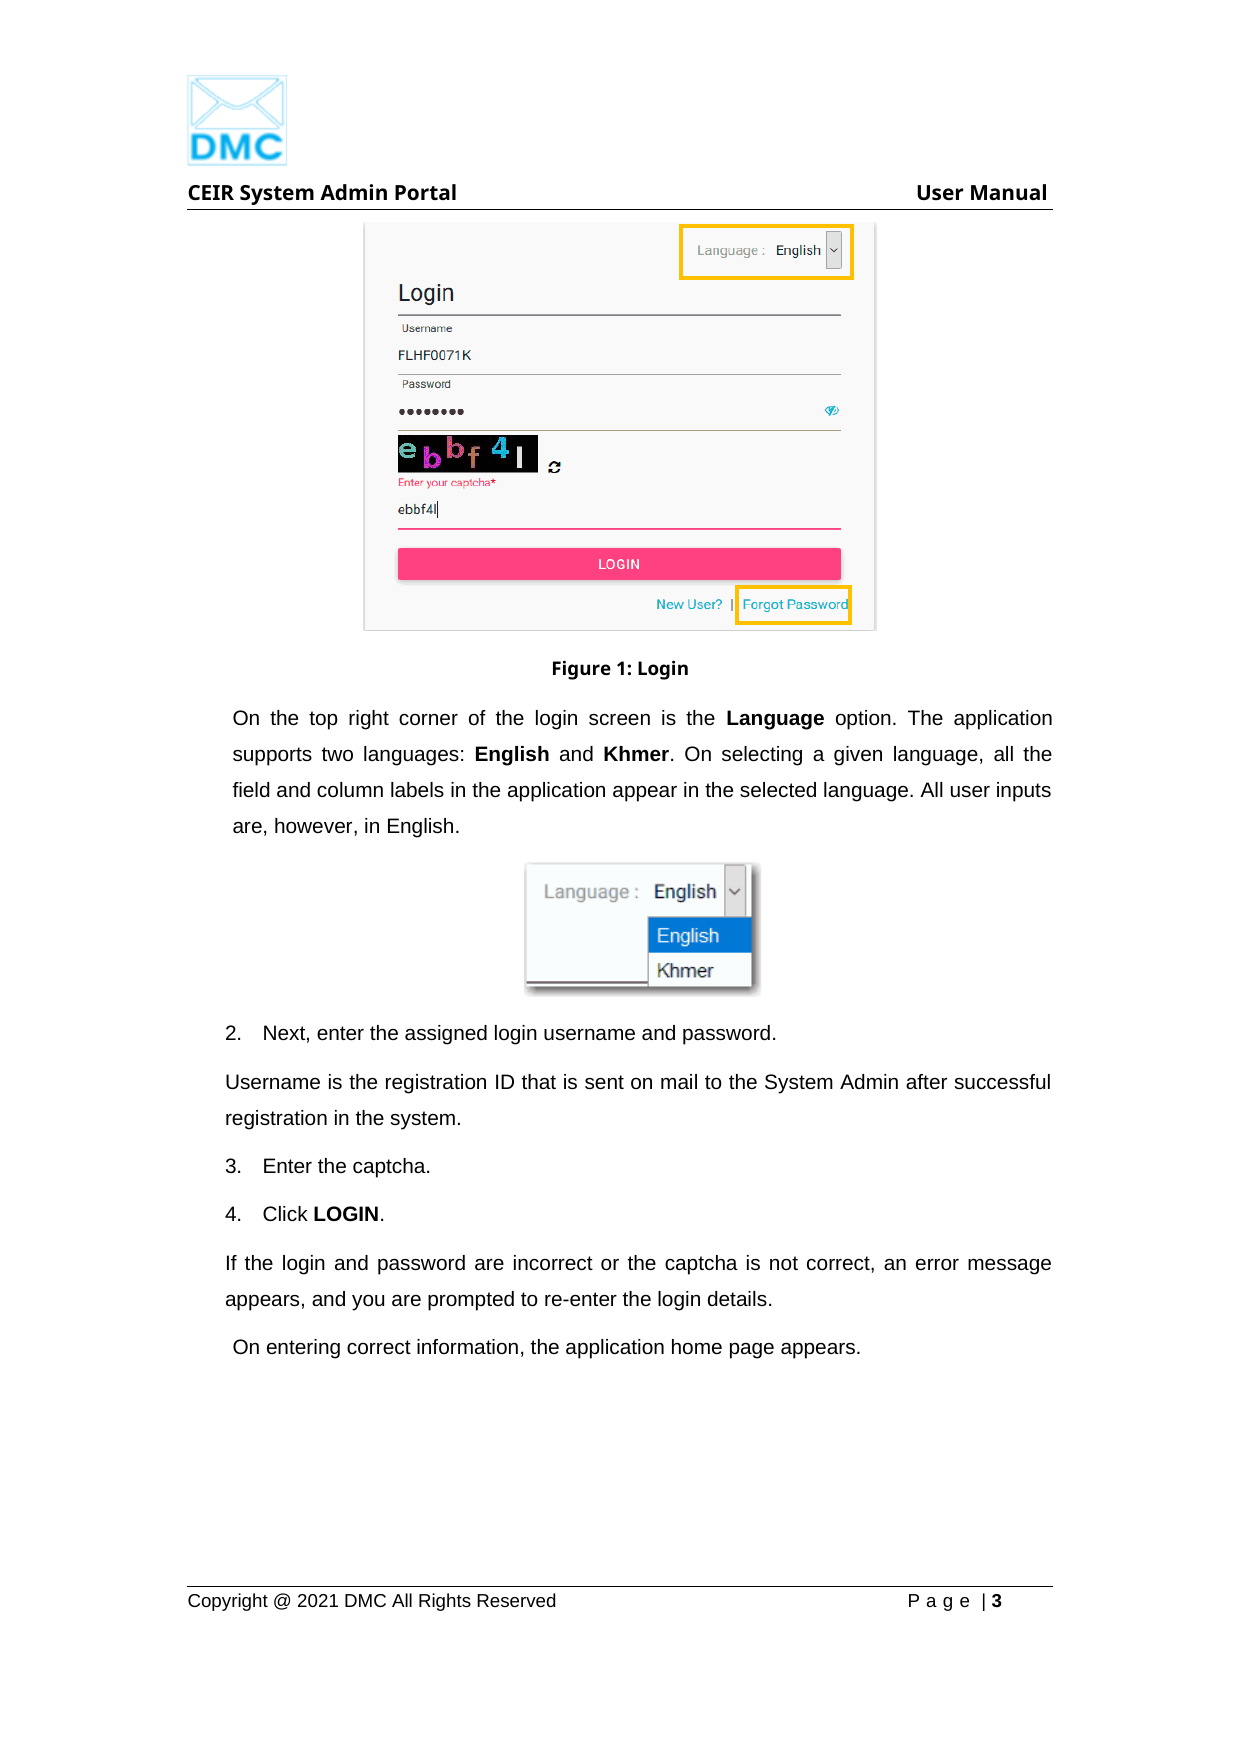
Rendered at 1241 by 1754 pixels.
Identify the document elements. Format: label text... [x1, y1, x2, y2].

text If the login and password are incorrect or the captcha is not correct, an error message appears, and you are prompted to re-enter the login details. [225, 1251, 1053, 1311]
list Click LOGIN. [225, 1202, 1053, 1226]
picture [523, 862, 762, 997]
picture [187, 75, 288, 166]
text On entering correct information, the application home page appears. [232, 1335, 1053, 1359]
picture [363, 222, 878, 631]
list Enter the captcha. [225, 1154, 1053, 1178]
text Username is the registration ID that is sent on mail to the System Admin after successful registration in the system. [225, 1069, 1053, 1129]
text Figure 1: Login [187, 656, 1053, 681]
list Next, enter the assigned login username and password. [225, 1021, 1053, 1045]
text On the top right corner of the login screen is the Language option. The application supports two languages: English and Khmer. On selecting a given language, all the field and column labels in the application appear in the selected language. All user inputs are, however, in English. [232, 706, 1053, 838]
